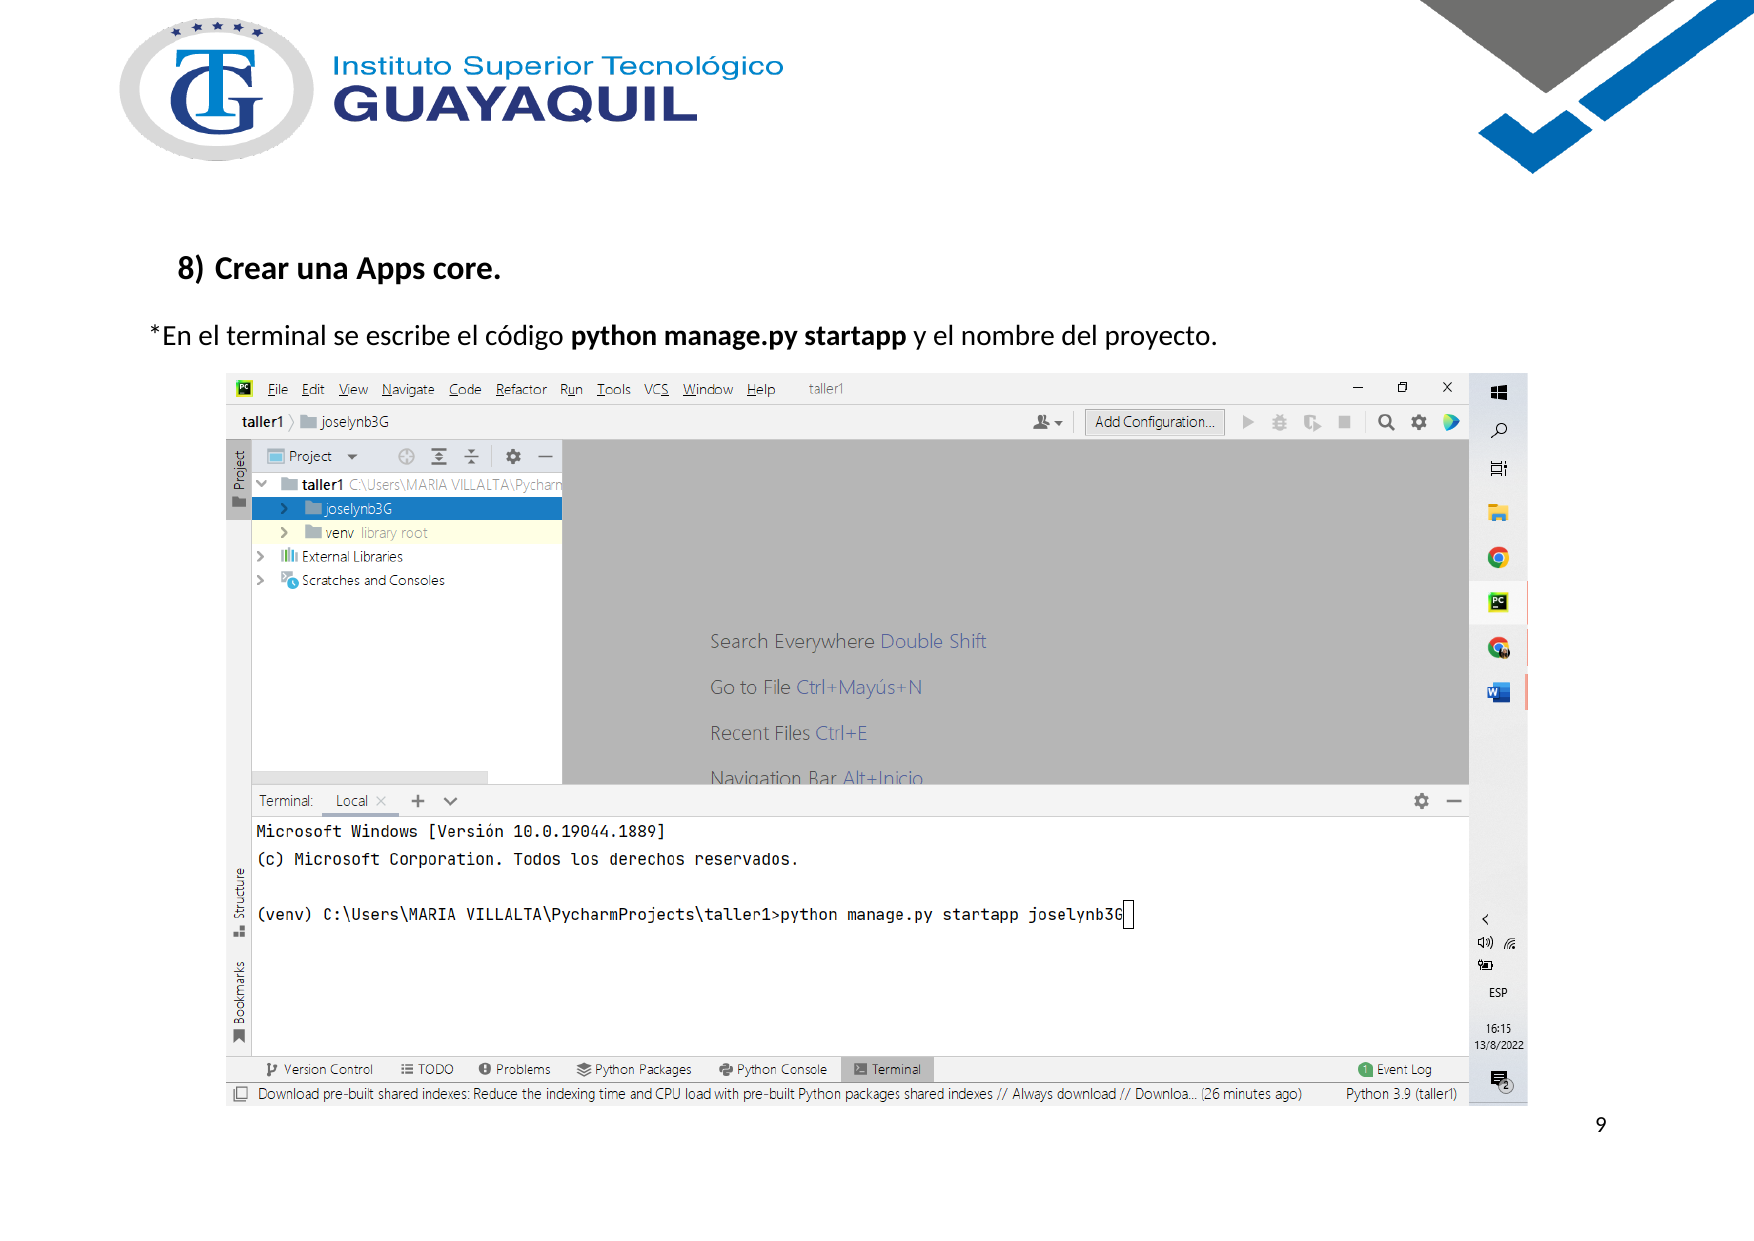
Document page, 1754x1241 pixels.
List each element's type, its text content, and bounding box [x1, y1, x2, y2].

subtitle Crear una Apps core. [177, 247, 1606, 288]
text *En el terminal se escribe el código python manage.py startapp y el nombre del proyecto. [148, 317, 1606, 353]
picture [226, 373, 1528, 1106]
picture [0, 0, 1754, 201]
